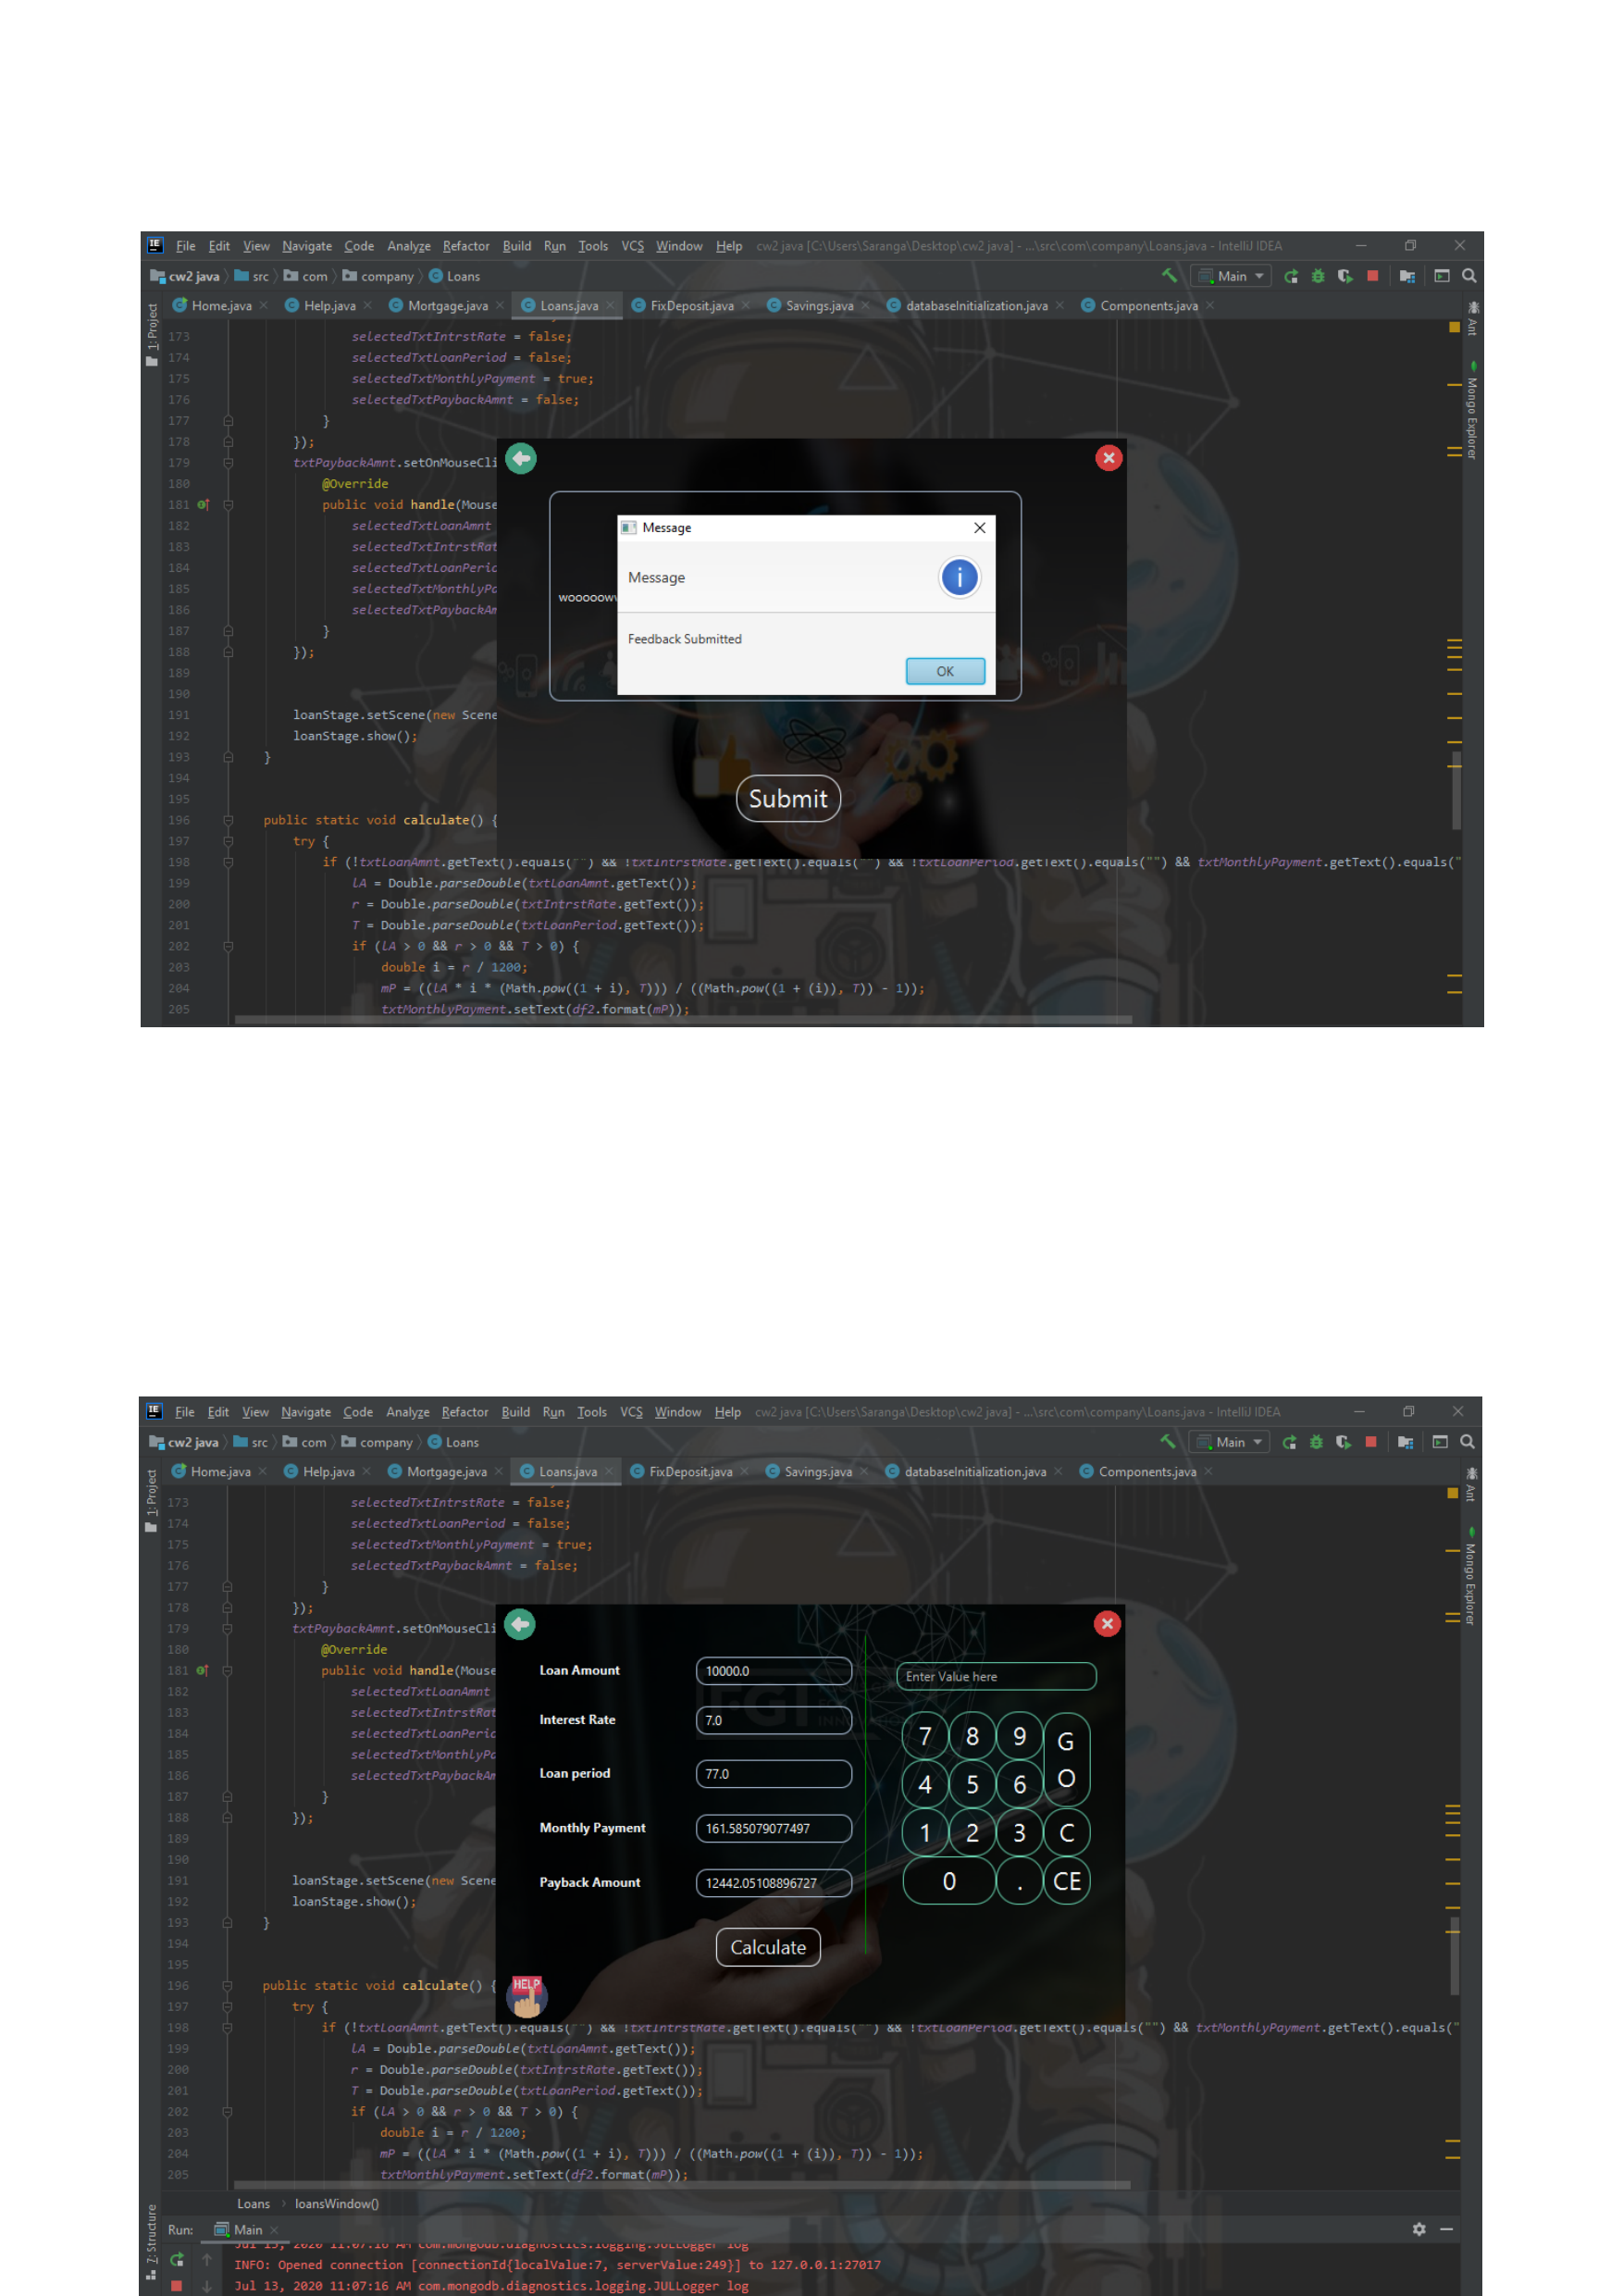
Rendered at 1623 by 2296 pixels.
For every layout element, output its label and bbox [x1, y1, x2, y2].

picture [139, 1396, 1482, 2296]
picture [141, 231, 1484, 1027]
